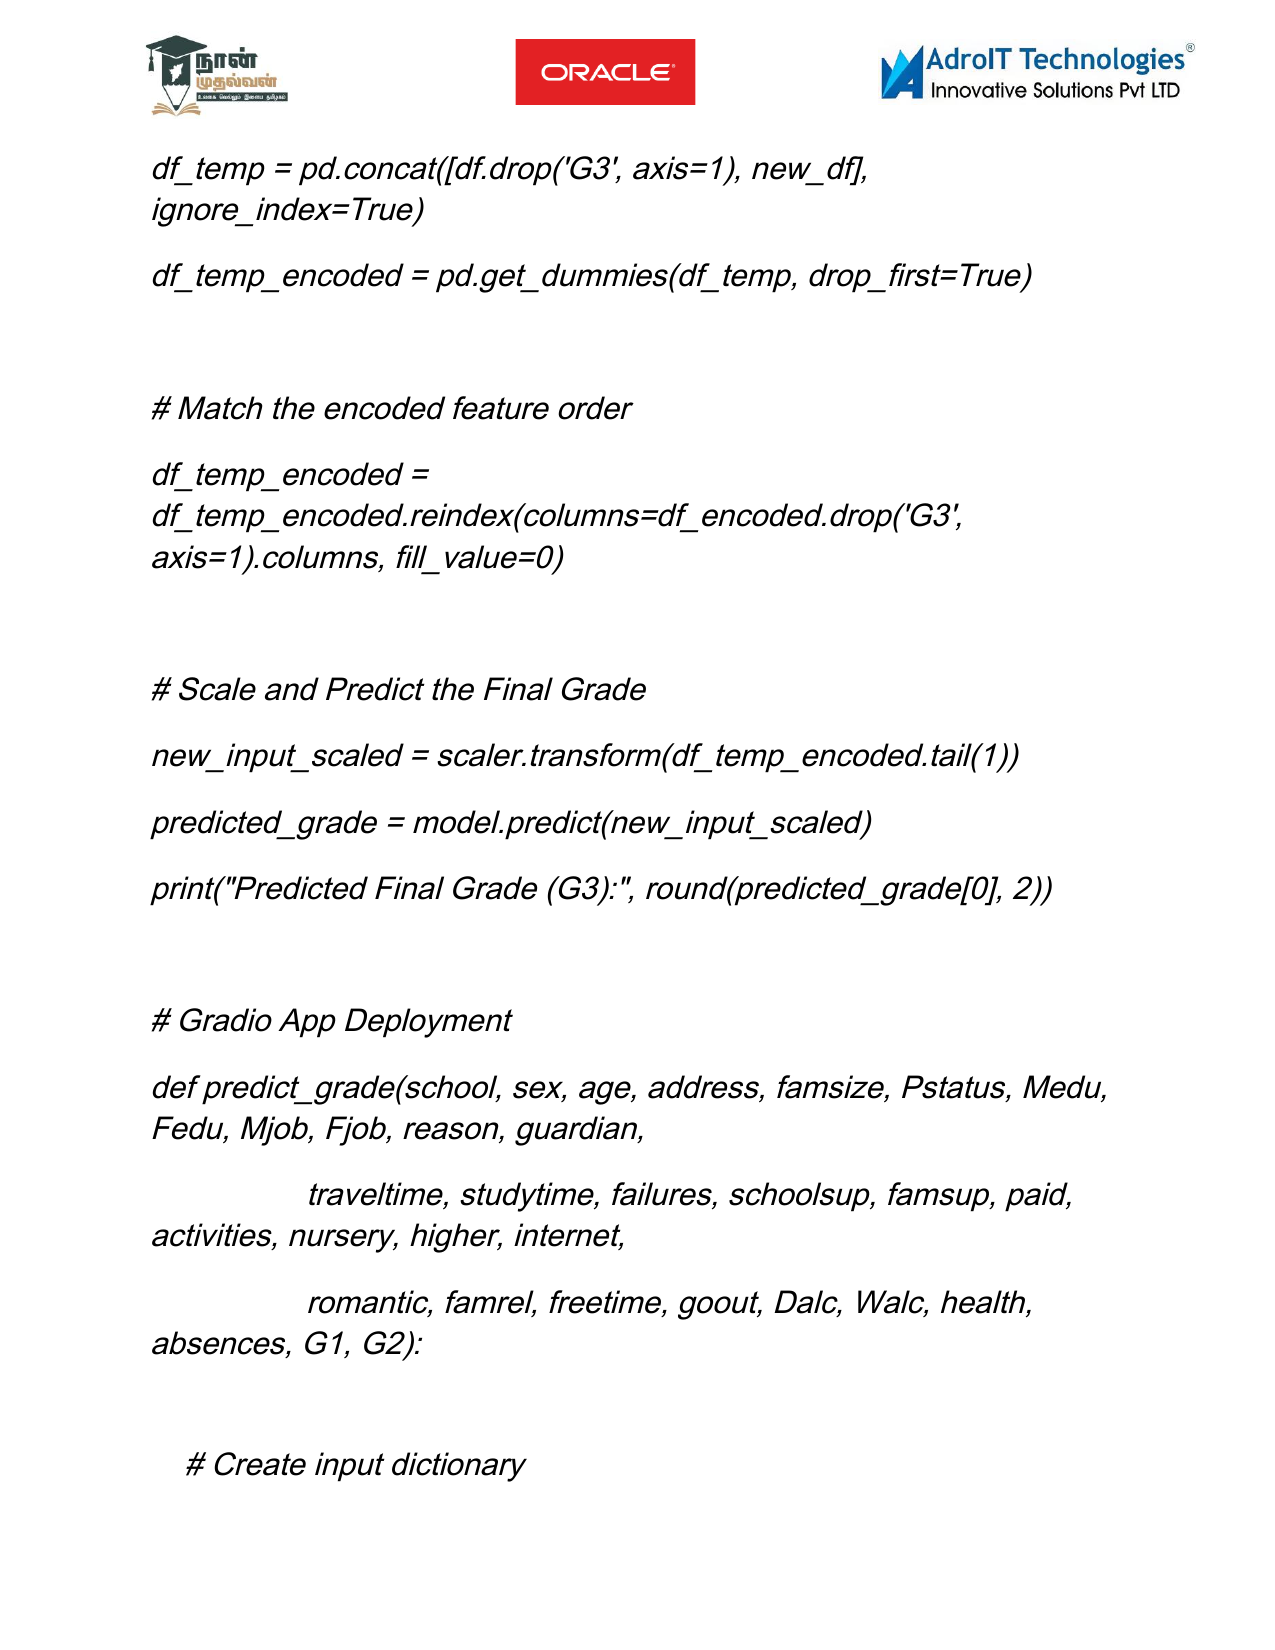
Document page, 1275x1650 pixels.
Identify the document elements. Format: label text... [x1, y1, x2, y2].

text # Create input dictionary [150, 1446, 1125, 1482]
text df_temp_encoded = pd.get_dummies(df_temp, drop_first=True) [150, 257, 1125, 293]
picture [515, 39, 696, 105]
text new_input_scaled = scaler.transform(df_temp_encoded.tail(1)) [150, 737, 1125, 773]
picture [140, 31, 290, 119]
picture [878, 39, 1197, 105]
text traveltime, studytime, failures, schoolsup, famsup, paid, activities, nursery, higher, internet, [150, 1176, 1125, 1253]
text romantic, famrel, freetime, goout, Dalc, Walc, health, absences, G1, G2): [150, 1284, 1125, 1361]
text # Scale and Predict the Final Grade [150, 671, 1125, 707]
text # Match the encoded feature order [150, 390, 1125, 426]
text def predict_grade(school, sex, age, address, famsize, Pstatus, Medu, Fedu, Mjob, Fjob, reason, guardian, [150, 1069, 1125, 1146]
text predicted_grade = model.predict(new_input_scaled) [150, 804, 1125, 840]
text df_temp_encoded = df_temp_encoded.reindex(columns=df_encoded.drop('G3', axis=1).columns, fill_value=0) [150, 456, 1125, 575]
text print("Predicted Final Grade (G3):", round(predicted_grade[0], 2)) [150, 870, 1125, 906]
text # Gradio App Deployment [150, 1002, 1125, 1038]
text df_temp = pd.concat([df.drop('G3', axis=1), new_df], ignore_index=True) [150, 150, 1125, 227]
